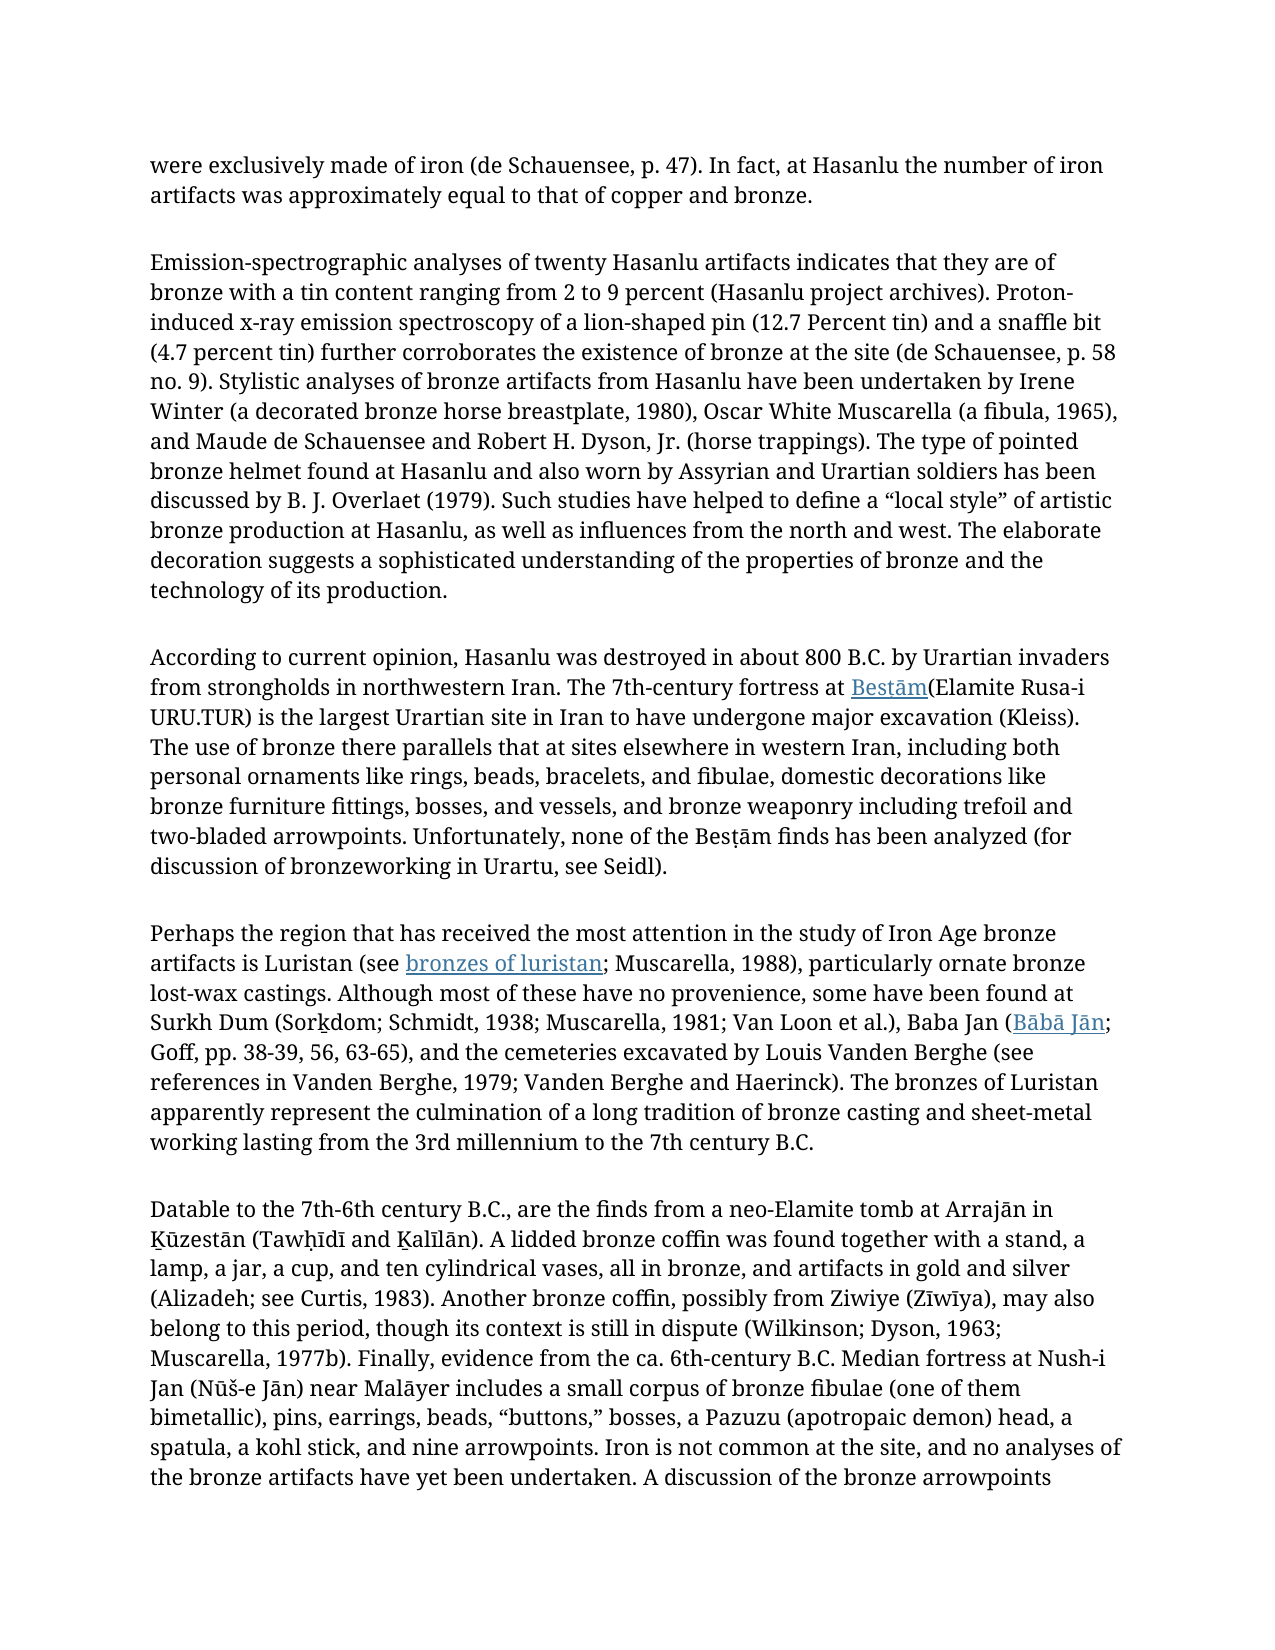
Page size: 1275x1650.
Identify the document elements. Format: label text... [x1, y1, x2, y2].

text Perhaps the region that has received the most attention in the study of Iron Age bronze artifacts is Luristan (see bronzes of luristan; Muscarella, 1988), particularly ornate bronze lost-wax castings. Although most of these have no provenience, some have been found at Surkh Dum (Sorḵdom; Schmidt, 1938; Muscarella, 1981; Van Loon et al.), Baba Jan (Bābā Jān; Goff, pp. 38-39, 56, 63-65), and the cemeteries excavated by Louis Vanden Berghe (see references in Vanden Berghe, 1979; Vanden Berghe and Haerinck). The bronzes of Luristan apparently represent the culmination of a long tradition of bronze casting and sheet-metal working lasting from the 3rd millennium to the 7th century B.C. [150, 918, 1125, 1156]
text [150, 150, 1125, 209]
text According to current opinion, Hasanlu was destroyed in about 800 B.C. by Urartian invaders from strongholds in northwestern Iran. The 7th-century fortress at Besṭām(Elamite Rusa-i URU.TUR) is the largest Urartian site in Iran to have undergone major excavation (Kleiss). The use of bronze there parallels that at sites elsewhere in western Iran, including both personal ornaments like rings, beads, bracelets, and fibulae, domestic decorations like bronze furniture fittings, bosses, and vessels, and bronze weaponry including trefoil and two-bladed arrowpoints. Unfortunately, none of the Besṭām finds has been analyzed (for discussion of bronzeworking in Urartu, see Seidl). [150, 642, 1125, 880]
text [150, 1194, 1125, 1492]
text Emission-spectrographic analyses of twenty Hasanlu artifacts indicates that they are of bronze with a tin content ranging from 2 to 9 percent (Hasanlu project archives). Proton-induced x-ray emission spectroscopy of a lion-shaped pin (12.7 Percent tin) and a snaffle bit (4.7 percent tin) further corroborates the existence of bronze at the site (de Schauensee, p. 58 no. 9). Stylistic analyses of bronze artifacts from Hasanlu have been undertaken by Irene Winter (a decorated bronze horse breastplate, 1980), Oscar White Muscarella (a fibula, 1965), and Maude de Schauensee and Robert H. Dyson, Jr. (horse trappings). The type of pointed bronze helmet found at Hasanlu and also worn by Assyrian and Urartian soldiers has been discussed by B. J. Overlaet (1979). Such studies have helped to define a “local style” of artistic bronze production at Hasanlu, as well as influences from the north and west. The elaborate decoration suggests a sophisticated understanding of the properties of bronze and the technology of its production. [150, 247, 1125, 604]
